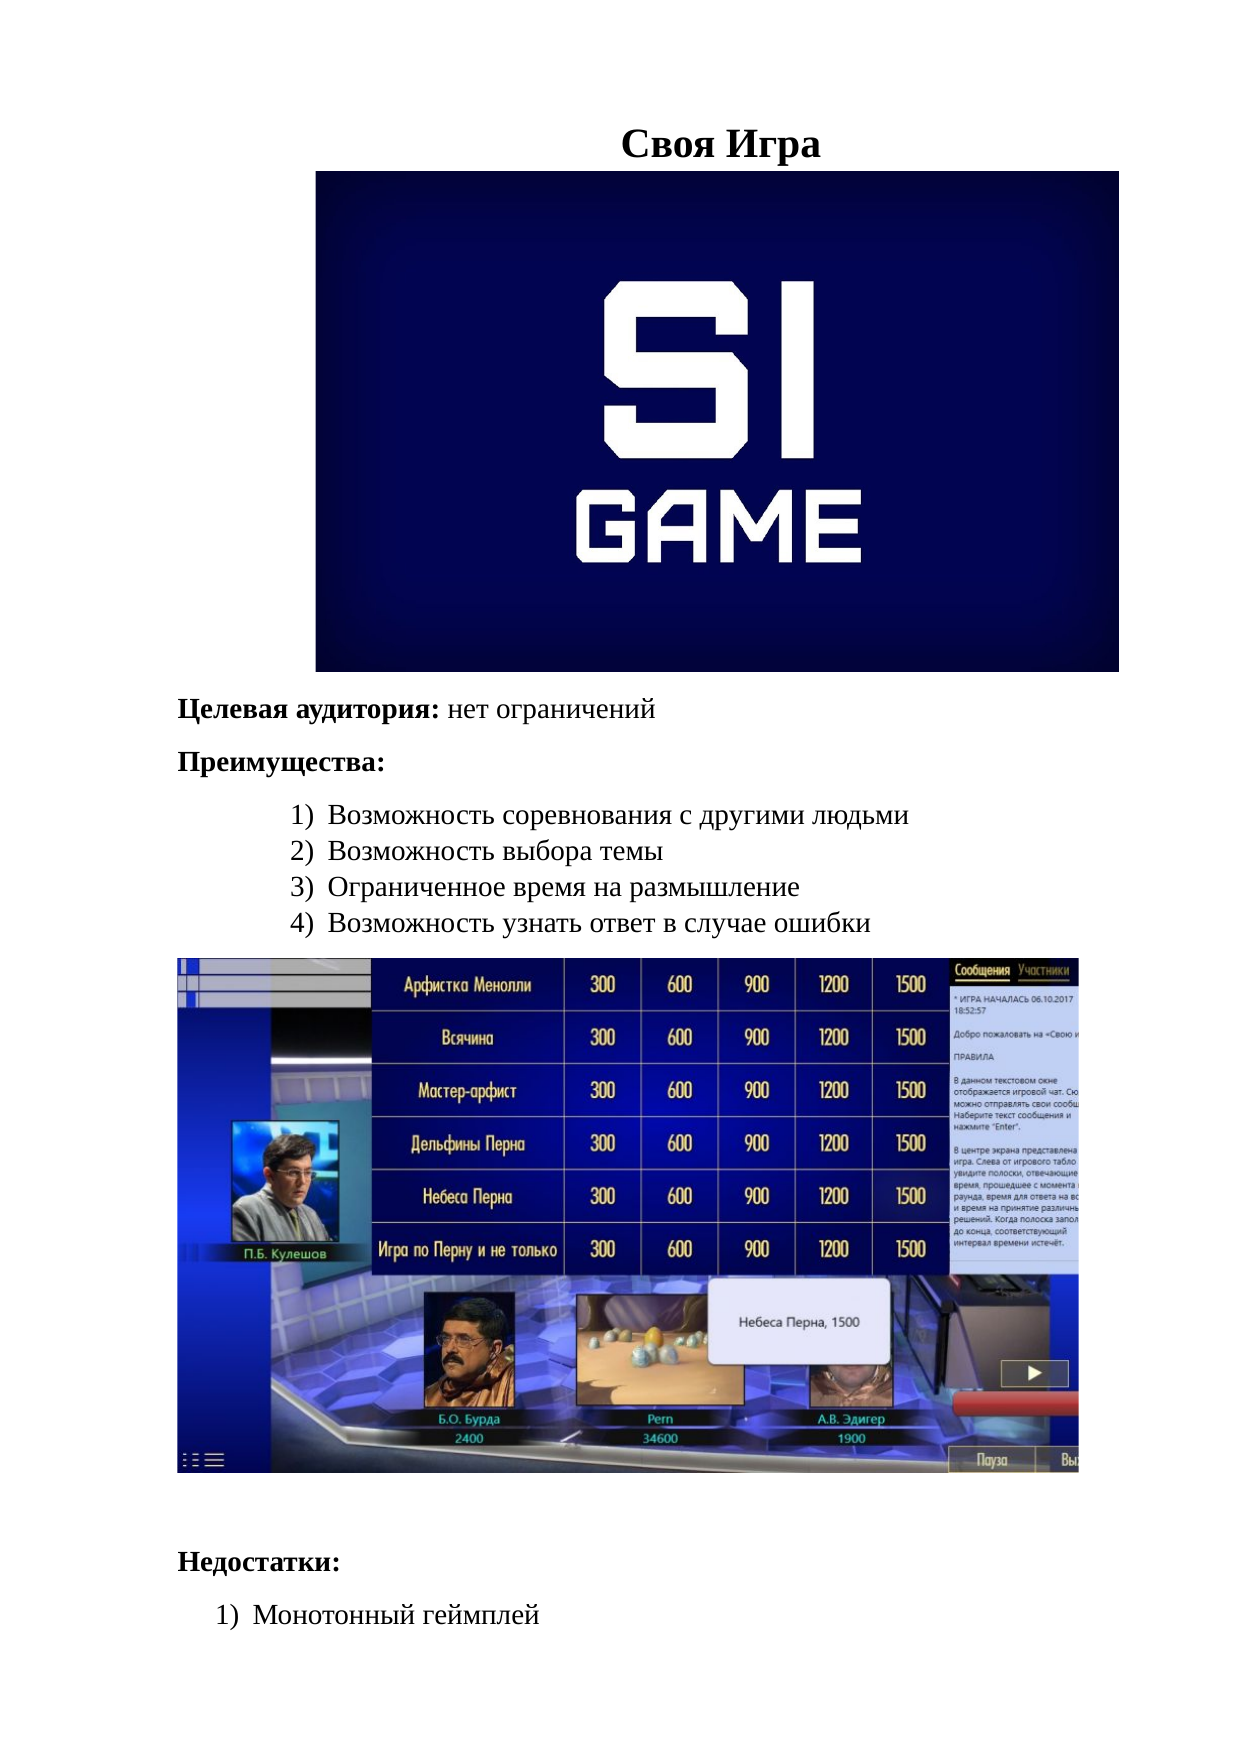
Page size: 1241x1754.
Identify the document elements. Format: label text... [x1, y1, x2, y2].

picture [315, 171, 1119, 672]
text Преимущества: [177, 744, 1152, 778]
list Возможность узнать ответ в случае ошибки [290, 905, 1152, 939]
list Возможность соревнования с другими людьми [290, 797, 1152, 831]
text Целевая аудитория: нет ограничений [177, 691, 1152, 725]
text Недостатки: [177, 1544, 1152, 1577]
list Монотонный геймплей [215, 1597, 1152, 1630]
list Своя Игра [290, 118, 1152, 166]
picture [177, 958, 1079, 1473]
list Возможность выбора темы [290, 833, 1152, 867]
list Ограниченное время на размышление [290, 869, 1152, 903]
